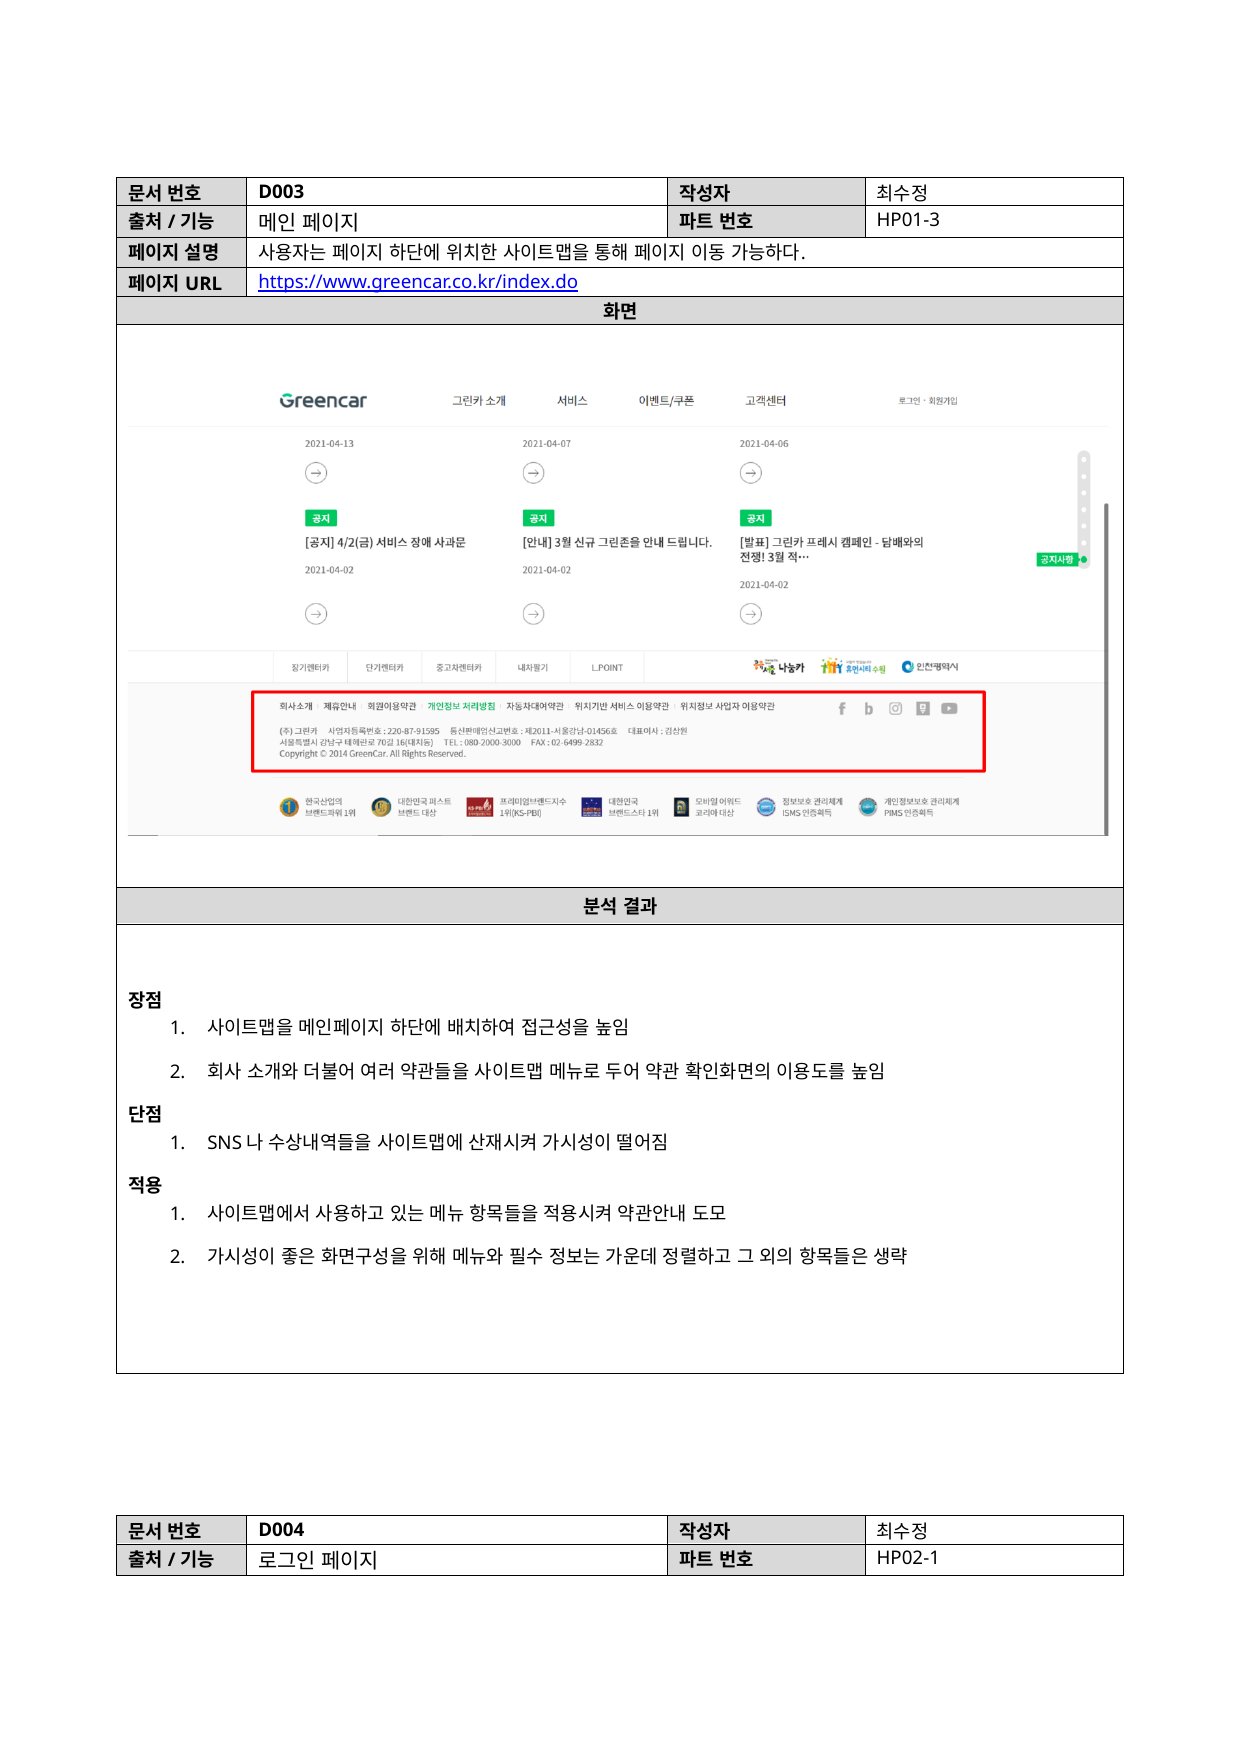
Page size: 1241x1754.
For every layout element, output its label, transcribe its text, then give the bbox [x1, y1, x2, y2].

table_cell 화면 [117, 297, 1123, 324]
table_header 작성자 [668, 1516, 865, 1543]
table_header D004 [247, 1516, 667, 1543]
table_cell 메인 페이지 [247, 206, 667, 237]
table_cell 사용자는 페이지 하단에 위치한 사이트맵을 통해 페이지 이동 가능하다. [247, 238, 1123, 267]
table_cell [117, 325, 1123, 887]
table_header D003 [247, 178, 667, 205]
table_cell 파트 번호 [668, 1545, 865, 1575]
table_cell 출처 / 기능 [117, 206, 246, 237]
table_cell 로그인 페이지 [247, 1545, 667, 1575]
picture [127, 375, 1109, 836]
table_cell HP02-1 [866, 1545, 1123, 1575]
table_cell https://www.greencar.co.kr/index.do [247, 268, 1123, 296]
table_cell 파트 번호 [668, 206, 865, 237]
table_header 최수정 [866, 178, 1123, 205]
table_header 작성자 [668, 178, 865, 205]
table_cell 페이지 URL [117, 268, 246, 296]
table_cell 장점 사이트맵을 메인페이지 하단에 배치하여 접근성을 높임 회사 소개와 더불어 여러 약관들을 사이트맵 메뉴로 두어 약관 확인화면의 이용도를 높임 단점 SNS나 수상내역들을 사이트맵에 산재시켜 가시성이 떨어짐 적용 사이트맵에서 사용하고 있는 메뉴 항목들을 적용시켜 약관안내 도모 가시성이 좋은 화면구성을 위해 메뉴와 필수 정보는 가운데 정렬하고 그 외의 항목들은 생략 [117, 925, 1123, 1372]
table_cell 분석 결과 [117, 888, 1123, 923]
table_cell 페이지 설명 [117, 238, 246, 267]
table_header 최수정 [866, 1516, 1123, 1543]
table_header 문서 번호 [117, 178, 246, 205]
table_cell HP01-3 [866, 206, 1123, 237]
table_header 문서 번호 [117, 1516, 246, 1543]
table_cell 출처 / 기능 [117, 1545, 246, 1575]
